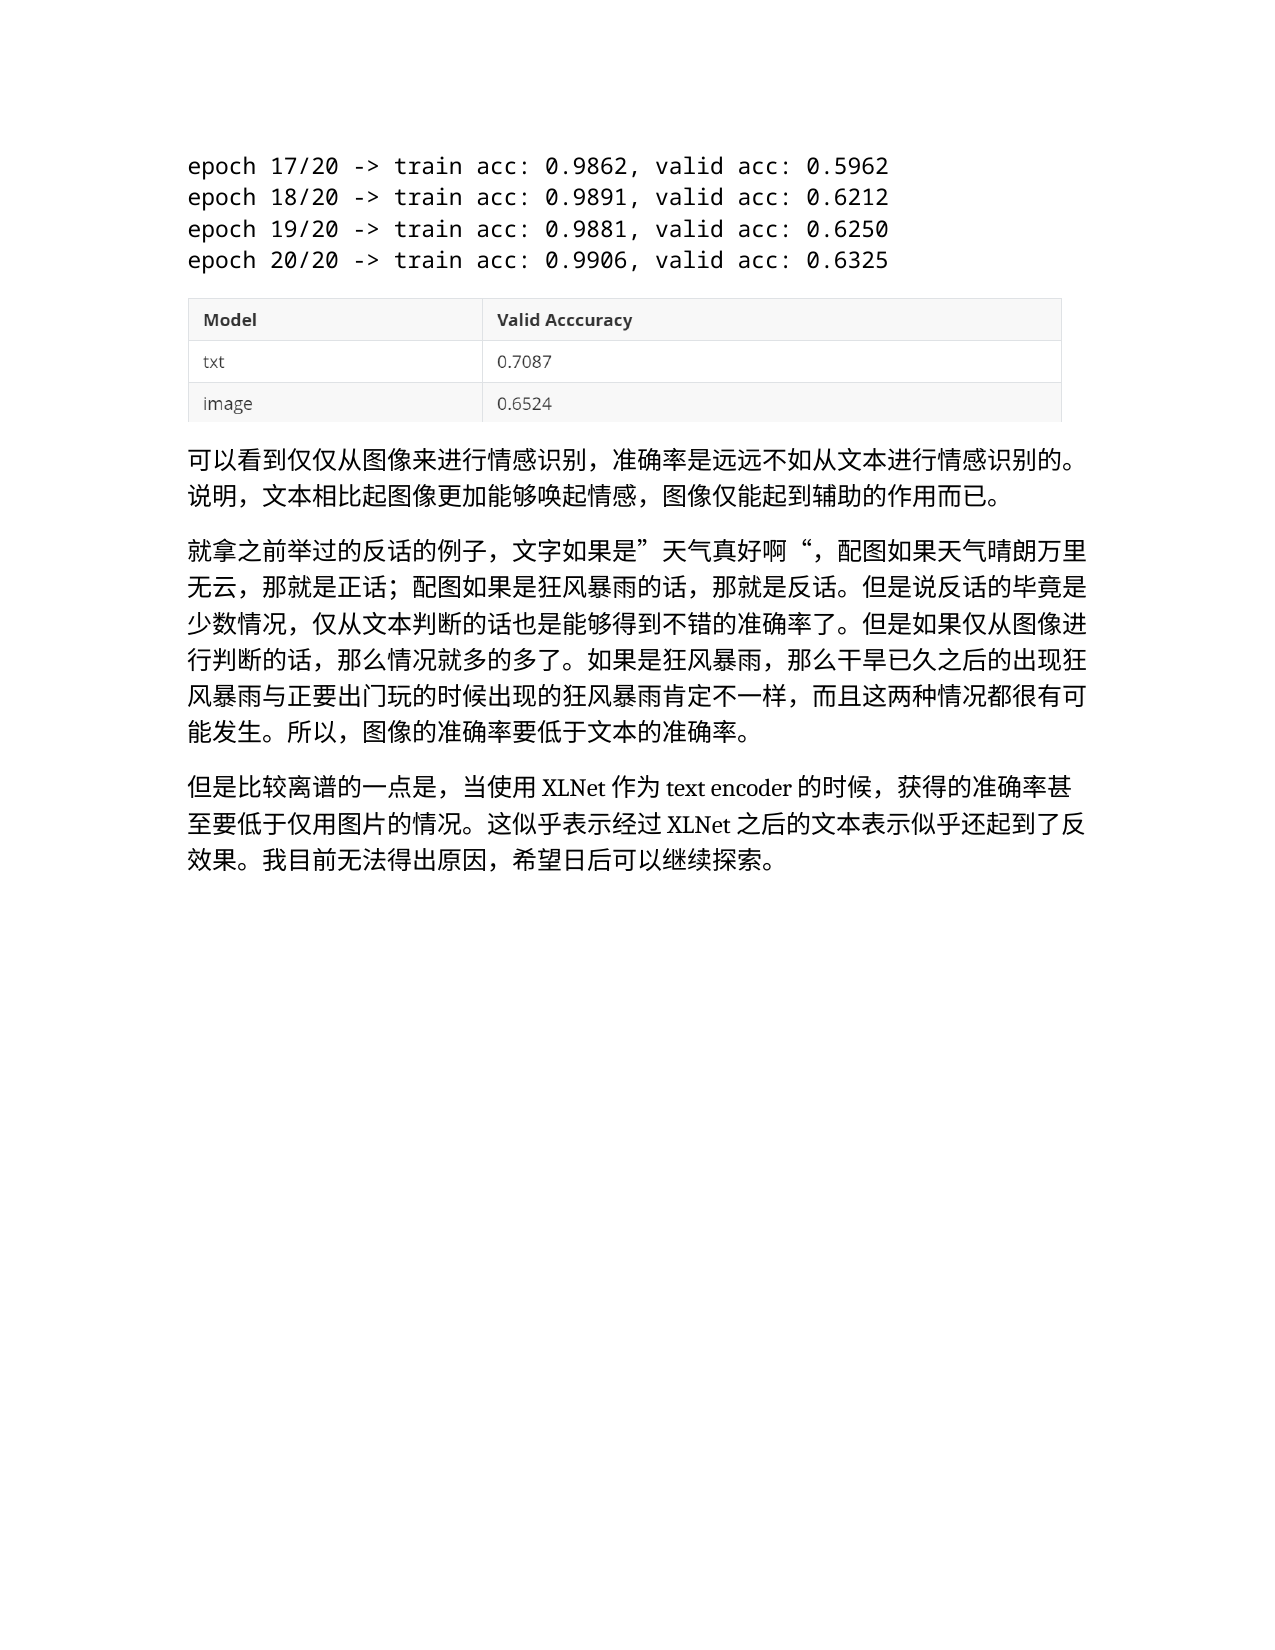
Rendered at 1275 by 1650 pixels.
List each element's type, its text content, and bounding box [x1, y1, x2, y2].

text 就拿之前举过的反话的例子，文字如果是”天气真好啊“，配图如果天气晴朗万里无云，那就是正话；配图如果是狂风暴雨的话，那就是反话。但是说反话的毕竟是少数情况，仅从文本判断的话也是能够得到不错的准确率了。但是如果仅从图像进行判断的话，那么情况就多的多了。如果是狂风暴雨，那么干旱已久之后的出现狂风暴雨与正要出门玩的时候出现的狂风暴雨肯定不一样，而且这两种情况都很有可能发生。所以，图像的准确率要低于文本的准确率。 [187, 532, 1087, 749]
text 但是比较离谱的一点是，当使用XLNet作为text encoder的时候，获得的准确率甚至要低于仅用图片的情况。这似乎表示经过XLNet之后的文本表示似乎还起到了反效果。我目前无法得出原因，希望日后可以继续探索。 [187, 768, 1087, 877]
text 可以看到仅仅从图像来进行情感识别，准确率是远远不如从文本进行情感识别的。说明，文本相比起图像更加能够唤起情感，图像仅能起到辅助的作用而已。 [187, 440, 1087, 513]
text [187, 150, 1087, 275]
picture [187, 295, 1063, 422]
